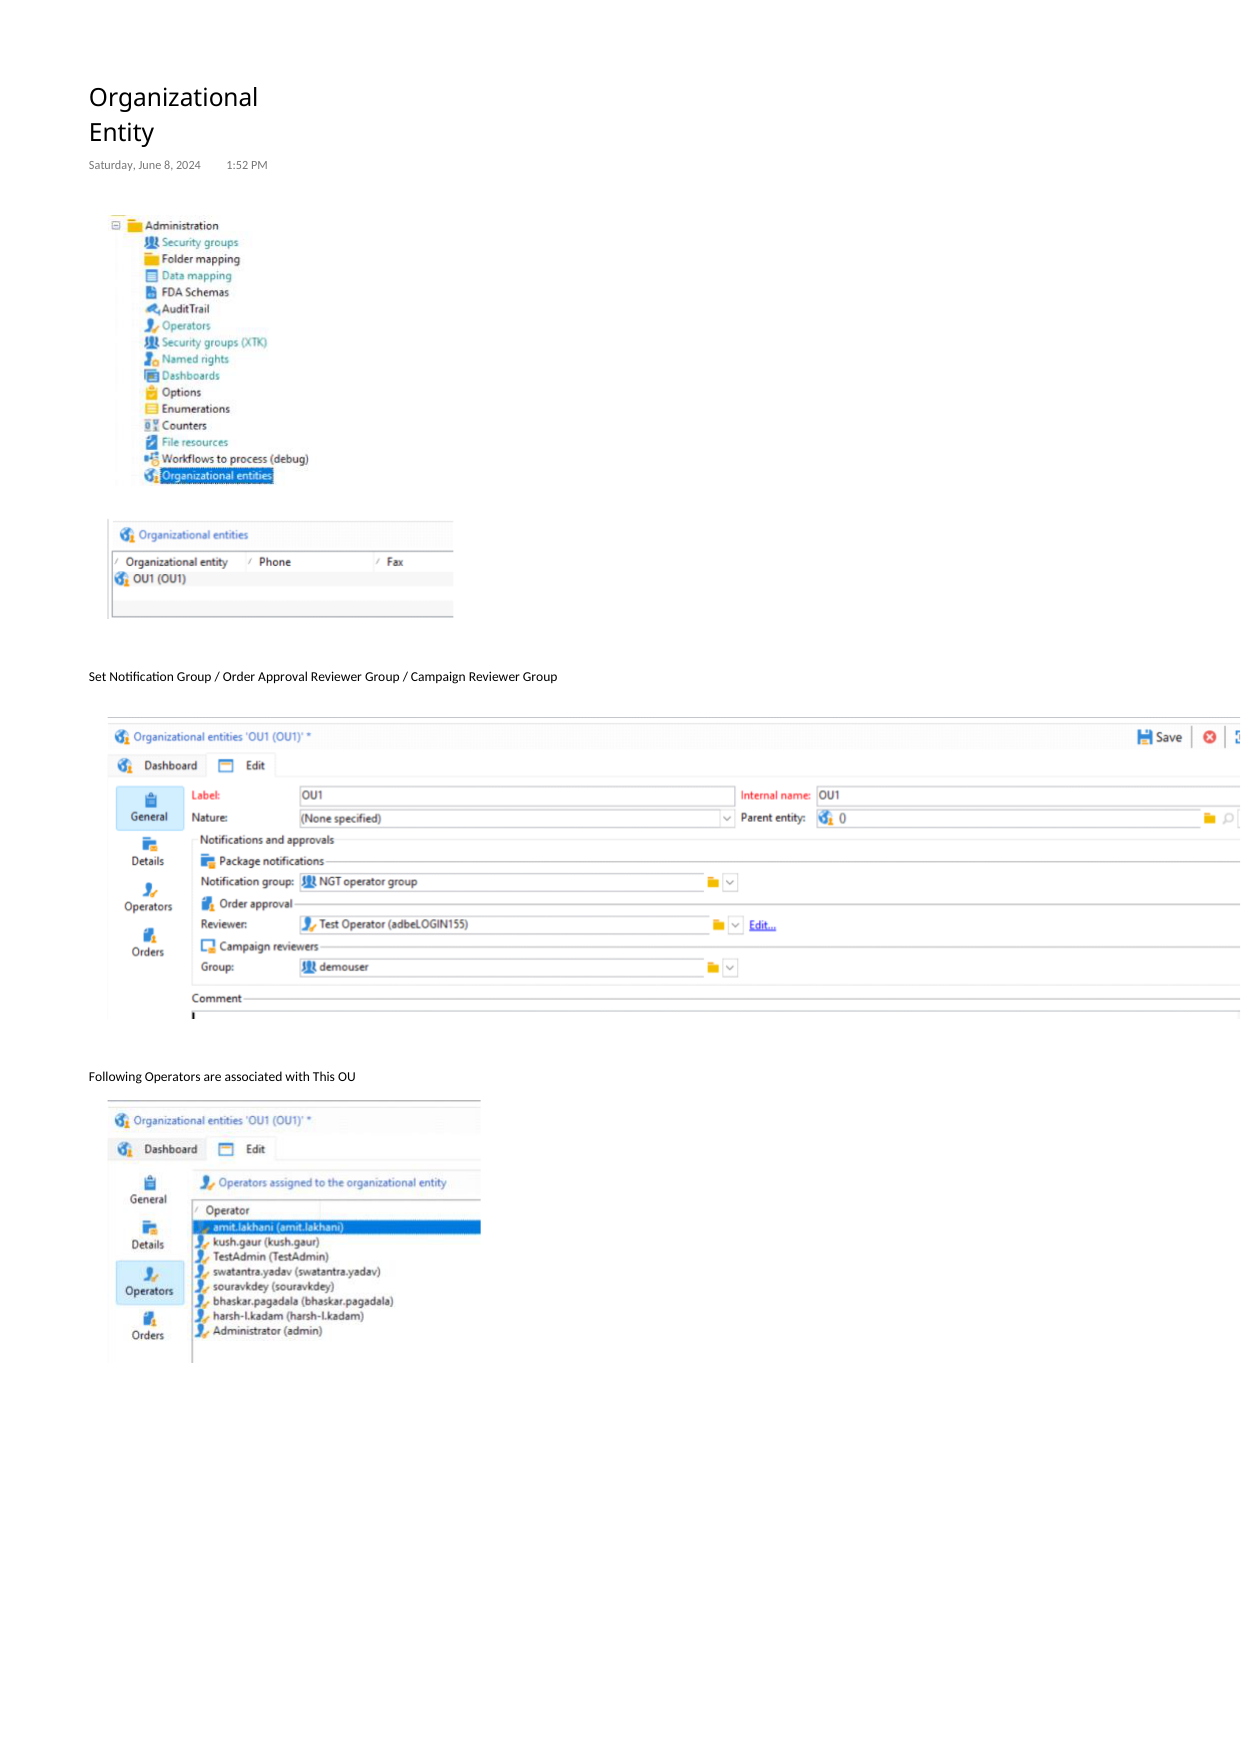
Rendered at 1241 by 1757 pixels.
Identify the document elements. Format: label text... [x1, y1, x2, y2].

picture [107, 717, 1241, 1019]
picture [107, 1100, 481, 1363]
text Organizational Entity Saturday, June 8, 2024 1:52 PM [89, 80, 310, 175]
picture [107, 518, 454, 619]
text Following Operators are associated with This OU [89, 1070, 1240, 1084]
text Set Notification Group / Order Approval Reviewer Group / Campaign Reviewer Group [89, 671, 1240, 684]
picture [107, 215, 319, 486]
